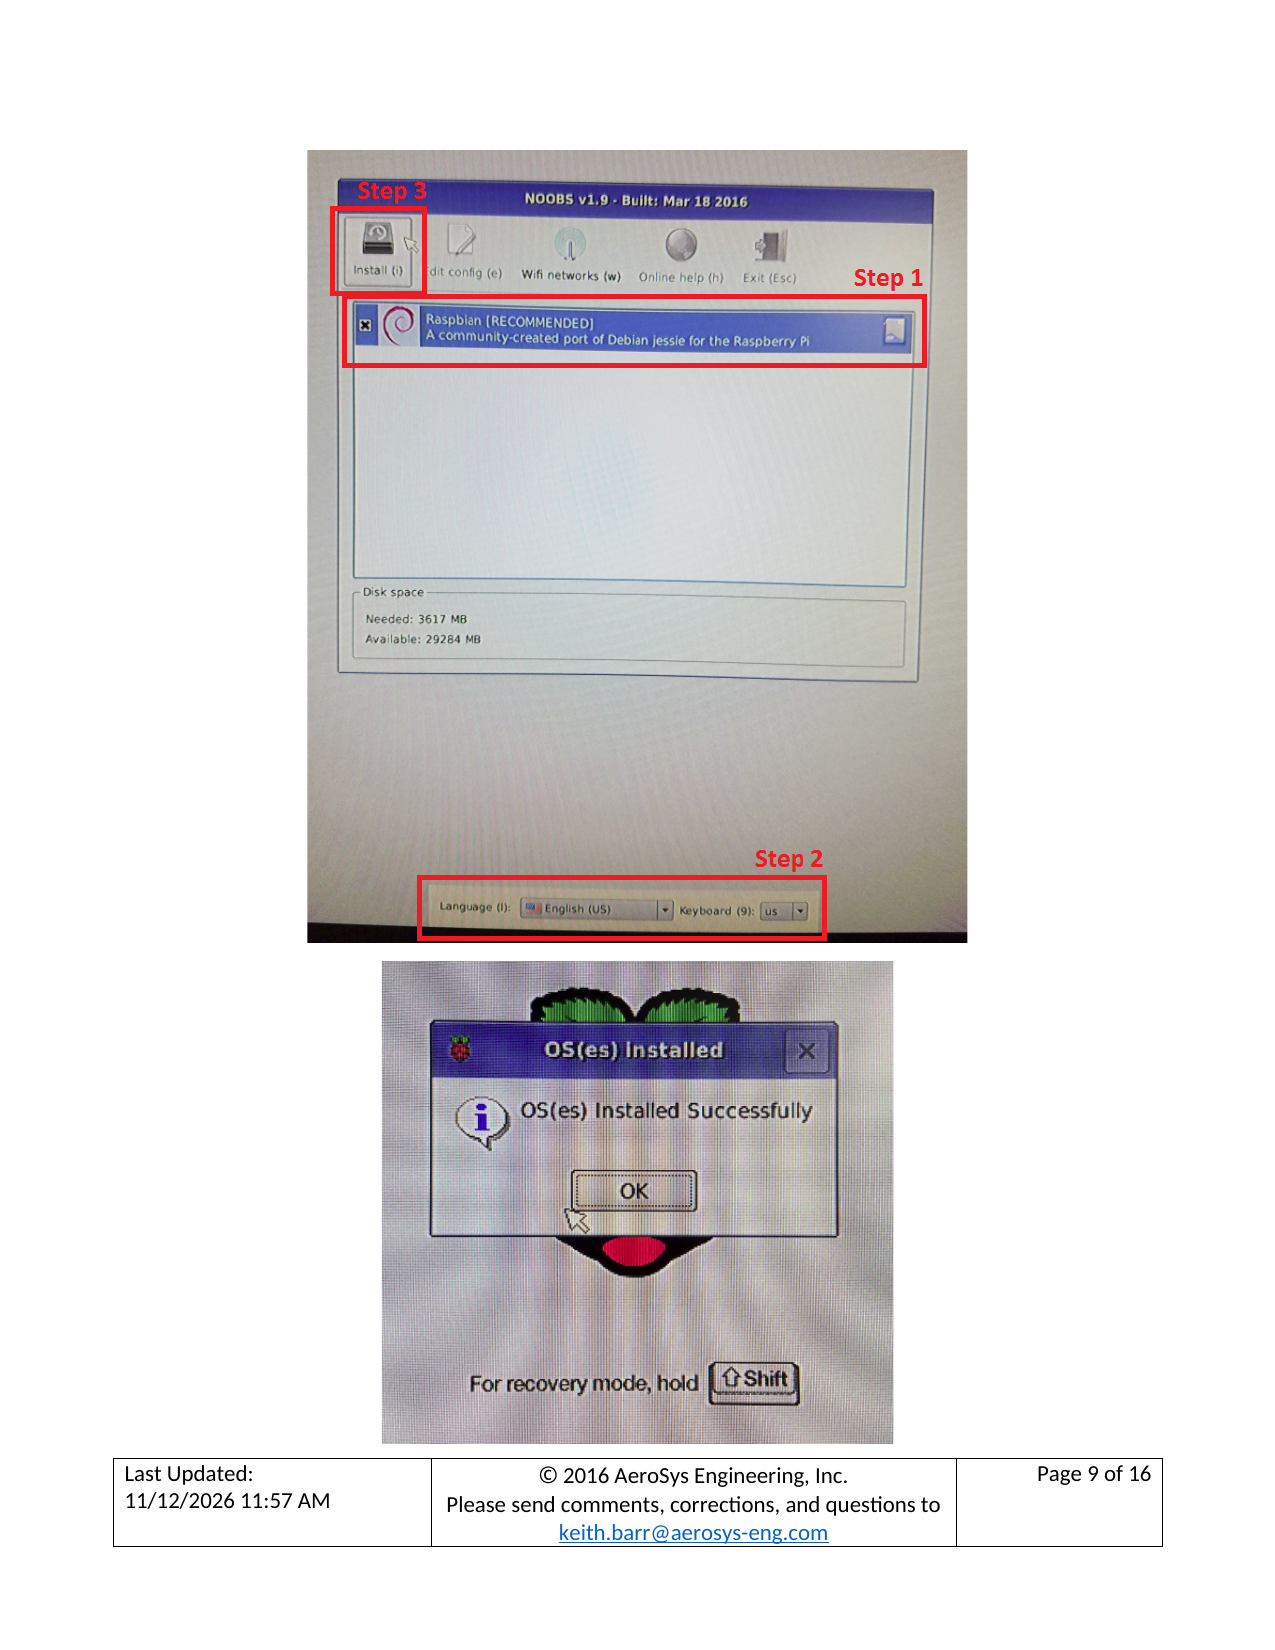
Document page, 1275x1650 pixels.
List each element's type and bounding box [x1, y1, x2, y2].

picture [381, 961, 894, 1444]
picture [307, 150, 968, 943]
